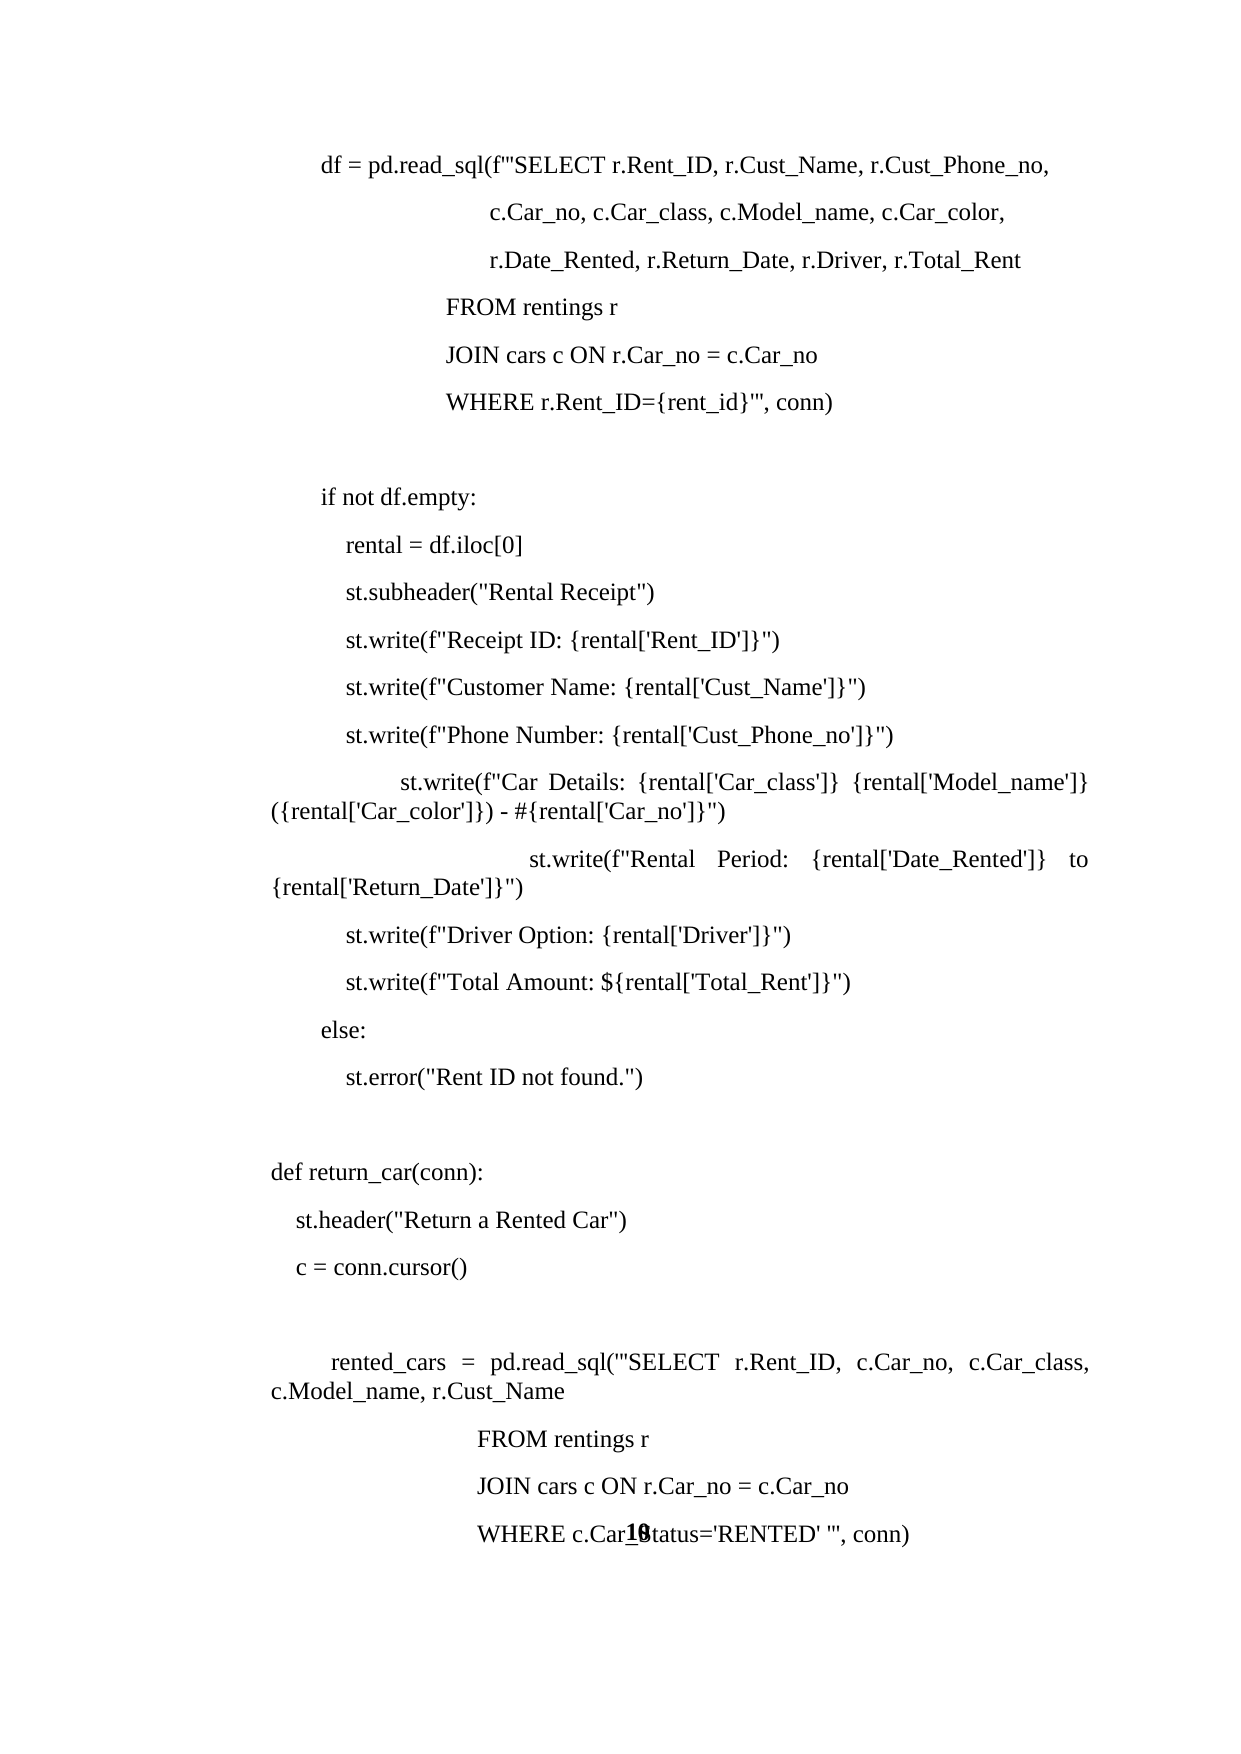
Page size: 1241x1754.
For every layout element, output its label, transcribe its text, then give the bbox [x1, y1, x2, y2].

text if not df.empty: [271, 482, 1090, 511]
text st.write(f"Car Details: {rental['Car_class']} {rental['Model_name']} ({rental['Car_color']}) - #{rental['Car_no']}") [271, 767, 1090, 825]
text c.Car_no, c.Car_class, c.Model_name, c.Car_color, [271, 197, 1090, 226]
text st.write(f"Customer Name: {rental['Cust_Name']}") [271, 672, 1090, 701]
text JOIN cars c ON r.Car_no = c.Car_no [271, 1471, 1090, 1500]
text JOIN cars c ON r.Car_no = c.Car_no [271, 340, 1090, 369]
text FROM rentings r [271, 1424, 1090, 1452]
text else: [271, 1015, 1090, 1044]
text rental = df.iloc[0] [271, 530, 1090, 559]
text WHERE c.Car_Status='RENTED' ''', conn) [271, 1519, 1090, 1547]
text st.write(f"Receipt ID: {rental['Rent_ID']}") [271, 625, 1090, 654]
text FROM rentings r [271, 292, 1090, 321]
text WHERE r.Rent_ID={rent_id}''', conn) [271, 387, 1090, 416]
text r.Date_Rented, r.Return_Date, r.Driver, r.Total_Rent [271, 245, 1090, 274]
text st.write(f"Driver Option: {rental['Driver']}") [271, 920, 1090, 949]
text c = conn.cursor() [271, 1252, 1090, 1281]
text st.error("Rent ID not found.") [271, 1062, 1090, 1091]
text df = pd.read_sql(f'''SELECT r.Rent_ID, r.Cust_Name, r.Cust_Phone_no, [271, 150, 1090, 179]
text def return_car(conn): [271, 1157, 1090, 1186]
text st.write(f"Total Amount: ${rental['Total_Rent']}") [271, 967, 1090, 996]
text st.write(f"Rental Period: {rental['Date_Rented']} to {rental['Return_Date']}") [271, 844, 1090, 901]
text st.write(f"Phone Number: {rental['Cust_Phone_no']}") [271, 720, 1090, 749]
text st.header("Return a Rented Car") [271, 1205, 1090, 1234]
text st.subheader("Rental Receipt") [271, 577, 1090, 606]
text rented_cars = pd.read_sql('''SELECT r.Rent_ID, c.Car_no, c.Car_class, c.Model_name, r.Cust_Name [271, 1347, 1090, 1405]
